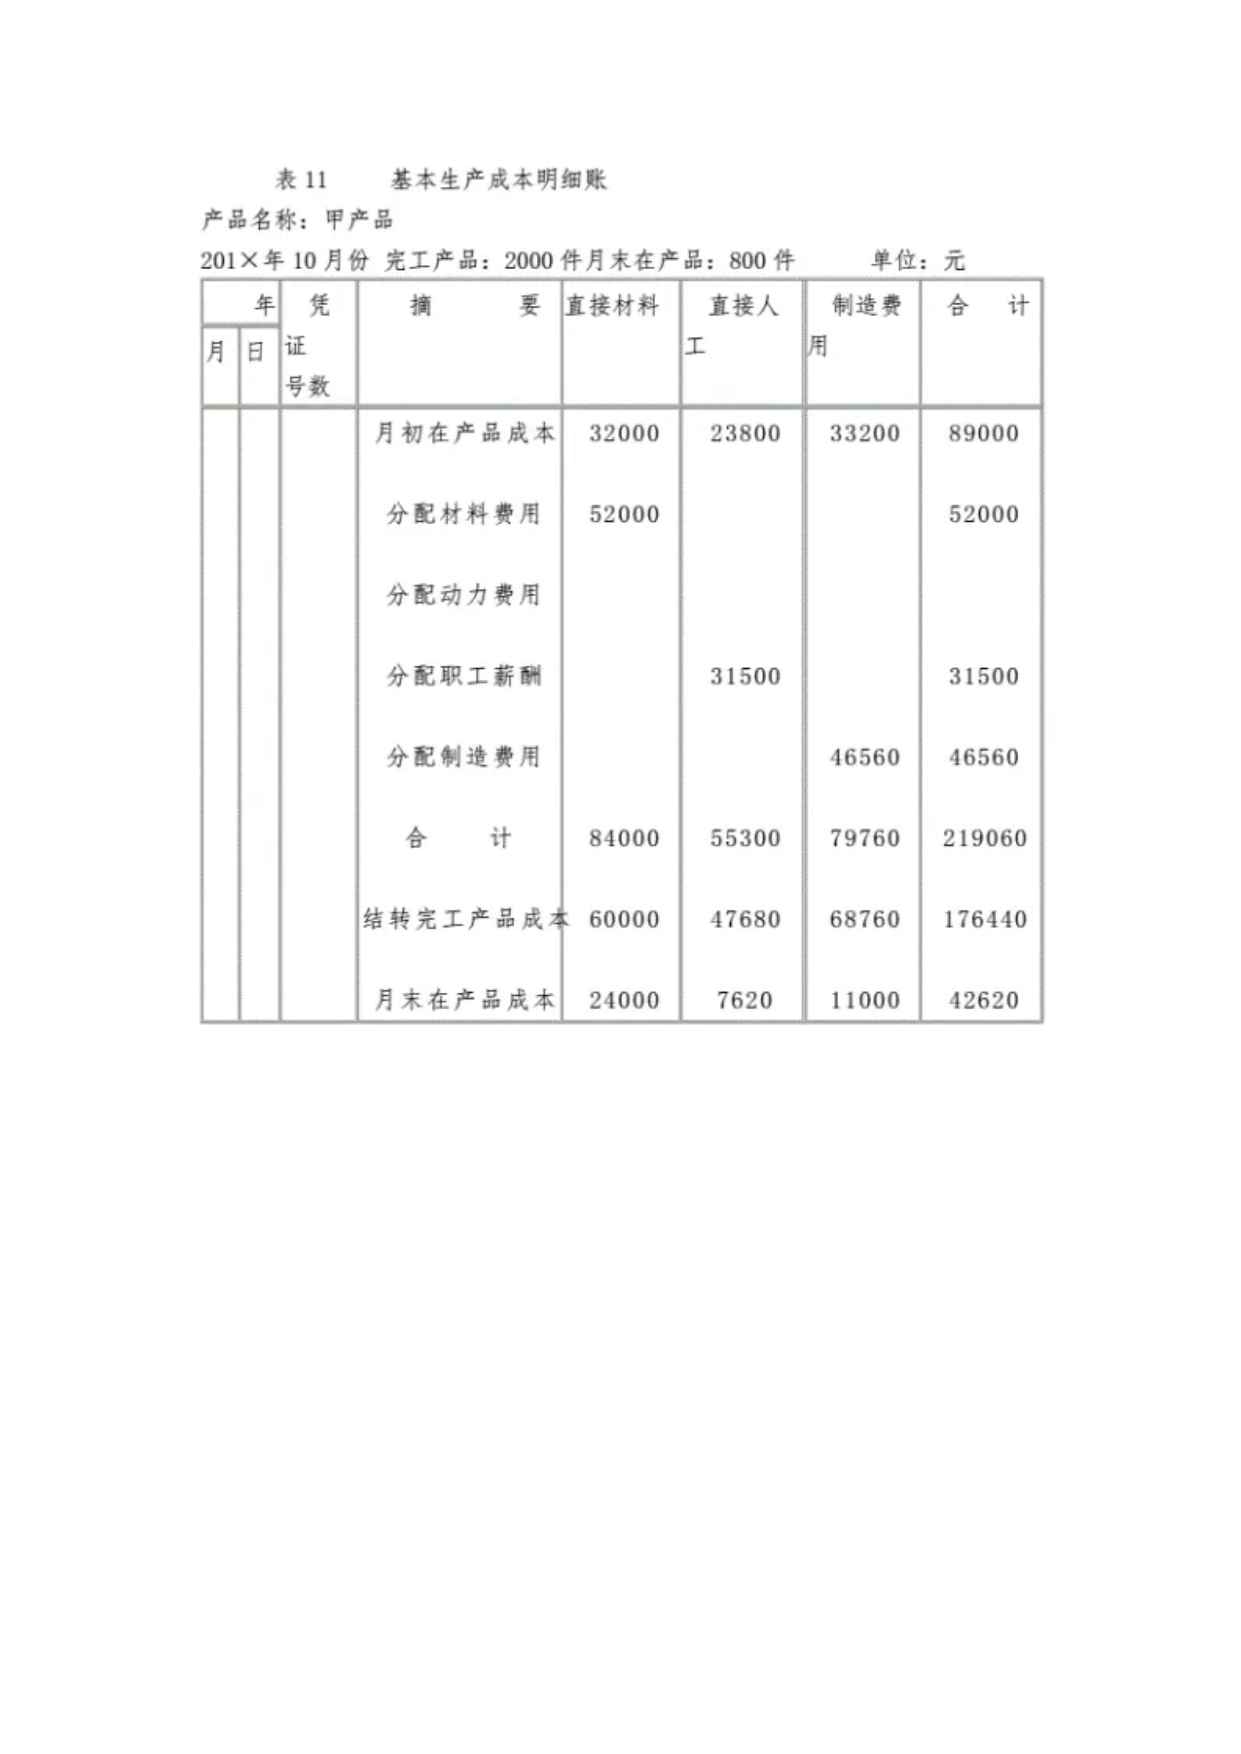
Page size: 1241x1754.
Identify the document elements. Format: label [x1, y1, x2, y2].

picture [187, 162, 1054, 1031]
